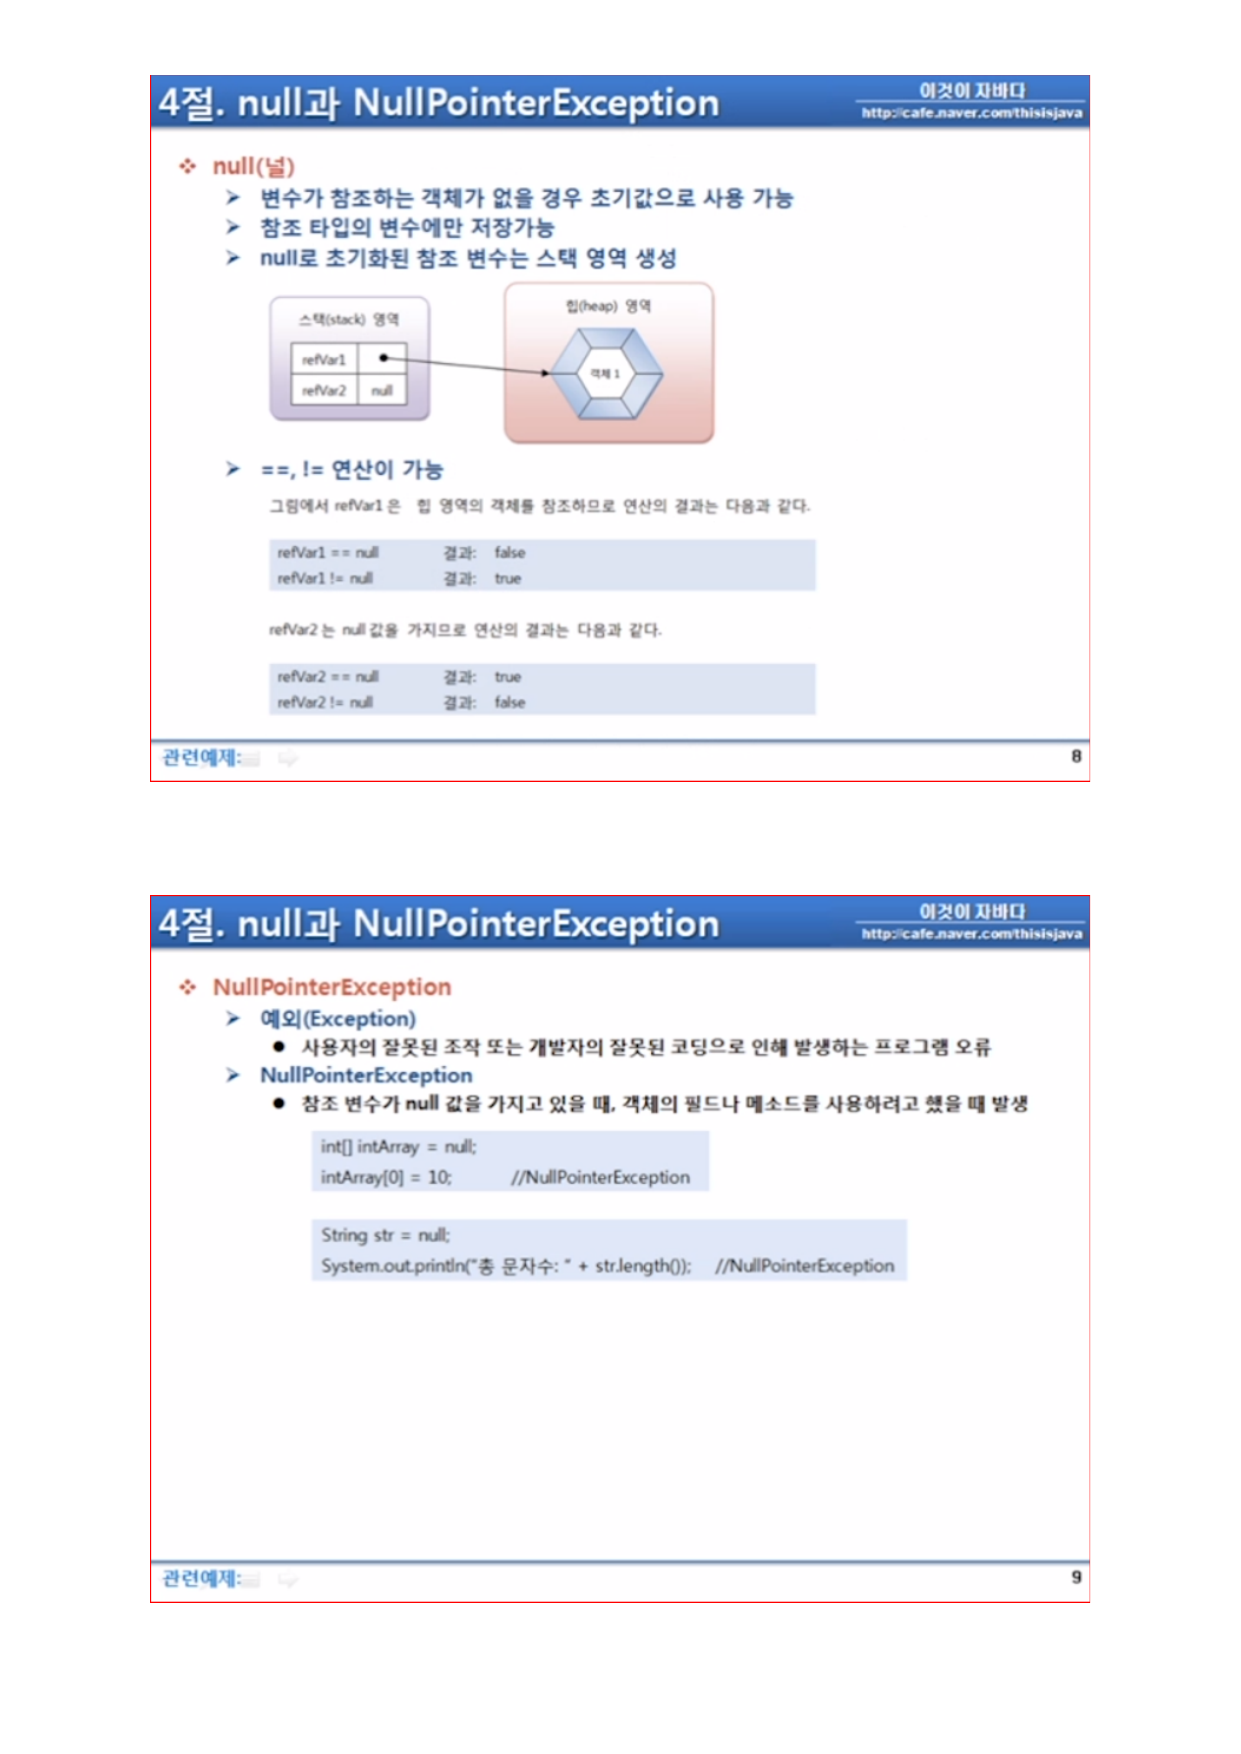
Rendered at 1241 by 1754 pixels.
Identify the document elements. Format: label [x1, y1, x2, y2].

picture [150, 895, 1091, 1603]
picture [150, 75, 1091, 782]
